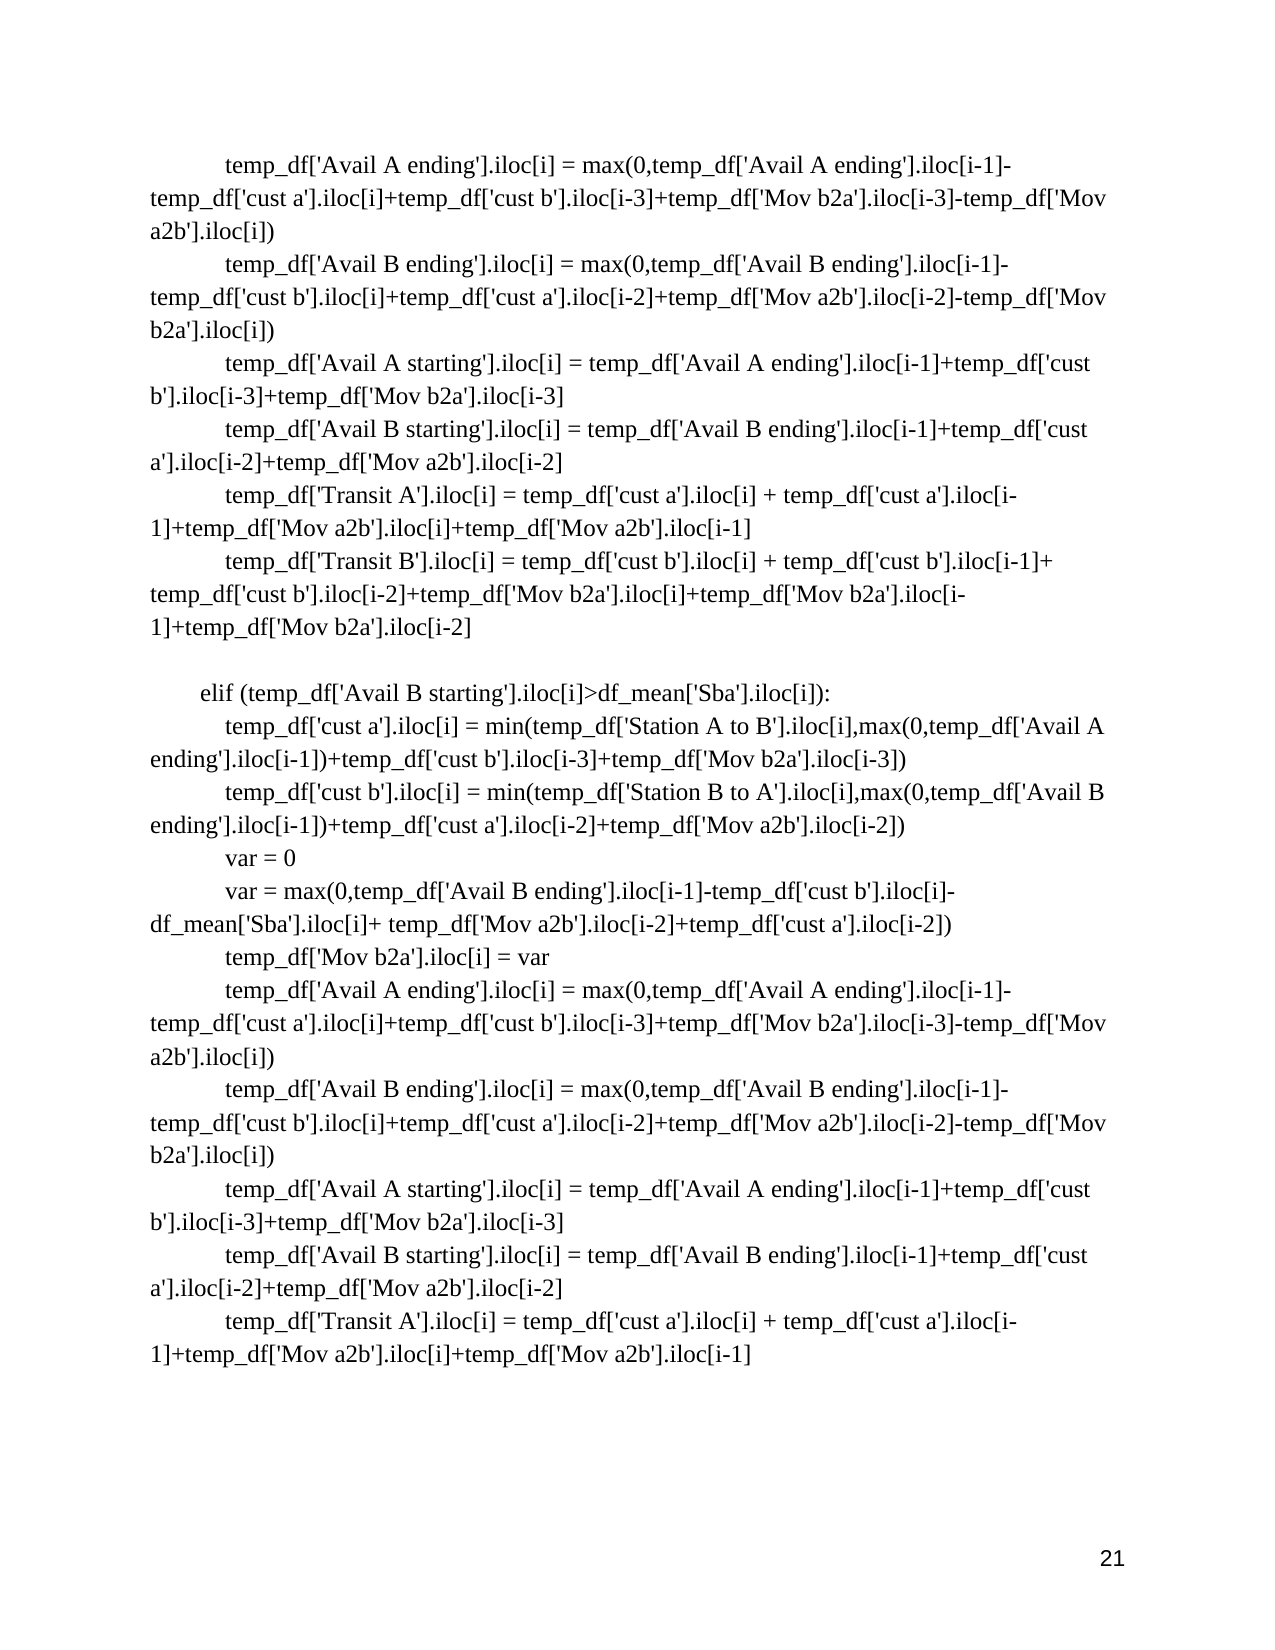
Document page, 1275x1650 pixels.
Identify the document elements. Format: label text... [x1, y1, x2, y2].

text temp_df['Avail A starting'].iloc[i] = temp_df['Avail A ending'].iloc[i-1]+temp_df['cust b'].iloc[i-3]+temp_df['Mov b2a'].iloc[i-3] [150, 348, 1125, 410]
text temp_df['cust a'].iloc[i] = min(temp_df['Station A to B'].iloc[i],max(0,temp_df['Avail A ending'].iloc[i-1])+temp_df['cust b'].iloc[i-3]+temp_df['Mov b2a'].iloc[i-3]) [150, 711, 1125, 773]
text var = max(0,temp_df['Avail B ending'].iloc[i-1]-temp_df['cust b'].iloc[i]-df_mean['Sba'].iloc[i]+ temp_df['Mov a2b'].iloc[i-2]+temp_df['cust a'].iloc[i-2]) [150, 876, 1125, 938]
text temp_df['Avail B starting'].iloc[i] = temp_df['Avail B ending'].iloc[i-1]+temp_df['cust a'].iloc[i-2]+temp_df['Mov a2b'].iloc[i-2] [150, 414, 1125, 476]
text temp_df['Transit B'].iloc[i] = temp_df['cust b'].iloc[i] + temp_df['cust b'].iloc[i-1]+ temp_df['cust b'].iloc[i-2]+temp_df['Mov b2a'].iloc[i]+temp_df['Mov b2a'].iloc[i-1]+temp_df['Mov b2a'].iloc[i-2] [150, 546, 1125, 641]
text temp_df['Transit A'].iloc[i] = temp_df['cust a'].iloc[i] + temp_df['cust a'].iloc[i-1]+temp_df['Mov a2b'].iloc[i]+temp_df['Mov a2b'].iloc[i-1] [150, 1306, 1125, 1367]
text temp_df['Avail A ending'].iloc[i] = max(0,temp_df['Avail A ending'].iloc[i-1]-temp_df['cust a'].iloc[i]+temp_df['cust b'].iloc[i-3]+temp_df['Mov b2a'].iloc[i-3]-temp_df['Mov a2b'].iloc[i]) [150, 976, 1125, 1070]
text temp_df['Avail B ending'].iloc[i] = max(0,temp_df['Avail B ending'].iloc[i-1]-temp_df['cust b'].iloc[i]+temp_df['cust a'].iloc[i-2]+temp_df['Mov a2b'].iloc[i-2]-temp_df['Mov b2a'].iloc[i]) [150, 249, 1125, 344]
text temp_df['Avail B starting'].iloc[i] = temp_df['Avail B ending'].iloc[i-1]+temp_df['cust a'].iloc[i-2]+temp_df['Mov a2b'].iloc[i-2] [150, 1240, 1125, 1301]
text temp_df['cust b'].iloc[i] = min(temp_df['Station B to A'].iloc[i],max(0,temp_df['Avail B ending'].iloc[i-1])+temp_df['cust a'].iloc[i-2]+temp_df['Mov a2b'].iloc[i-2]) [150, 777, 1125, 839]
text temp_df['Avail B ending'].iloc[i] = max(0,temp_df['Avail B ending'].iloc[i-1]-temp_df['cust b'].iloc[i]+temp_df['cust a'].iloc[i-2]+temp_df['Mov a2b'].iloc[i-2]-temp_df['Mov b2a'].iloc[i]) [150, 1074, 1125, 1169]
text temp_df['Avail A ending'].iloc[i] = max(0,temp_df['Avail A ending'].iloc[i-1]-temp_df['cust a'].iloc[i]+temp_df['cust b'].iloc[i-3]+temp_df['Mov b2a'].iloc[i-3]-temp_df['Mov a2b'].iloc[i]) [150, 150, 1125, 245]
text temp_df['Mov b2a'].iloc[i] = var [150, 942, 1125, 971]
text elif (temp_df['Avail B starting'].iloc[i]>df_mean['Sba'].iloc[i]): [150, 678, 1125, 707]
text temp_df['Transit A'].iloc[i] = temp_df['cust a'].iloc[i] + temp_df['cust a'].iloc[i-1]+temp_df['Mov a2b'].iloc[i]+temp_df['Mov a2b'].iloc[i-1] [150, 480, 1125, 542]
text var = 0 [150, 843, 1125, 872]
text temp_df['Avail A starting'].iloc[i] = temp_df['Avail A ending'].iloc[i-1]+temp_df['cust b'].iloc[i-3]+temp_df['Mov b2a'].iloc[i-3] [150, 1174, 1125, 1235]
